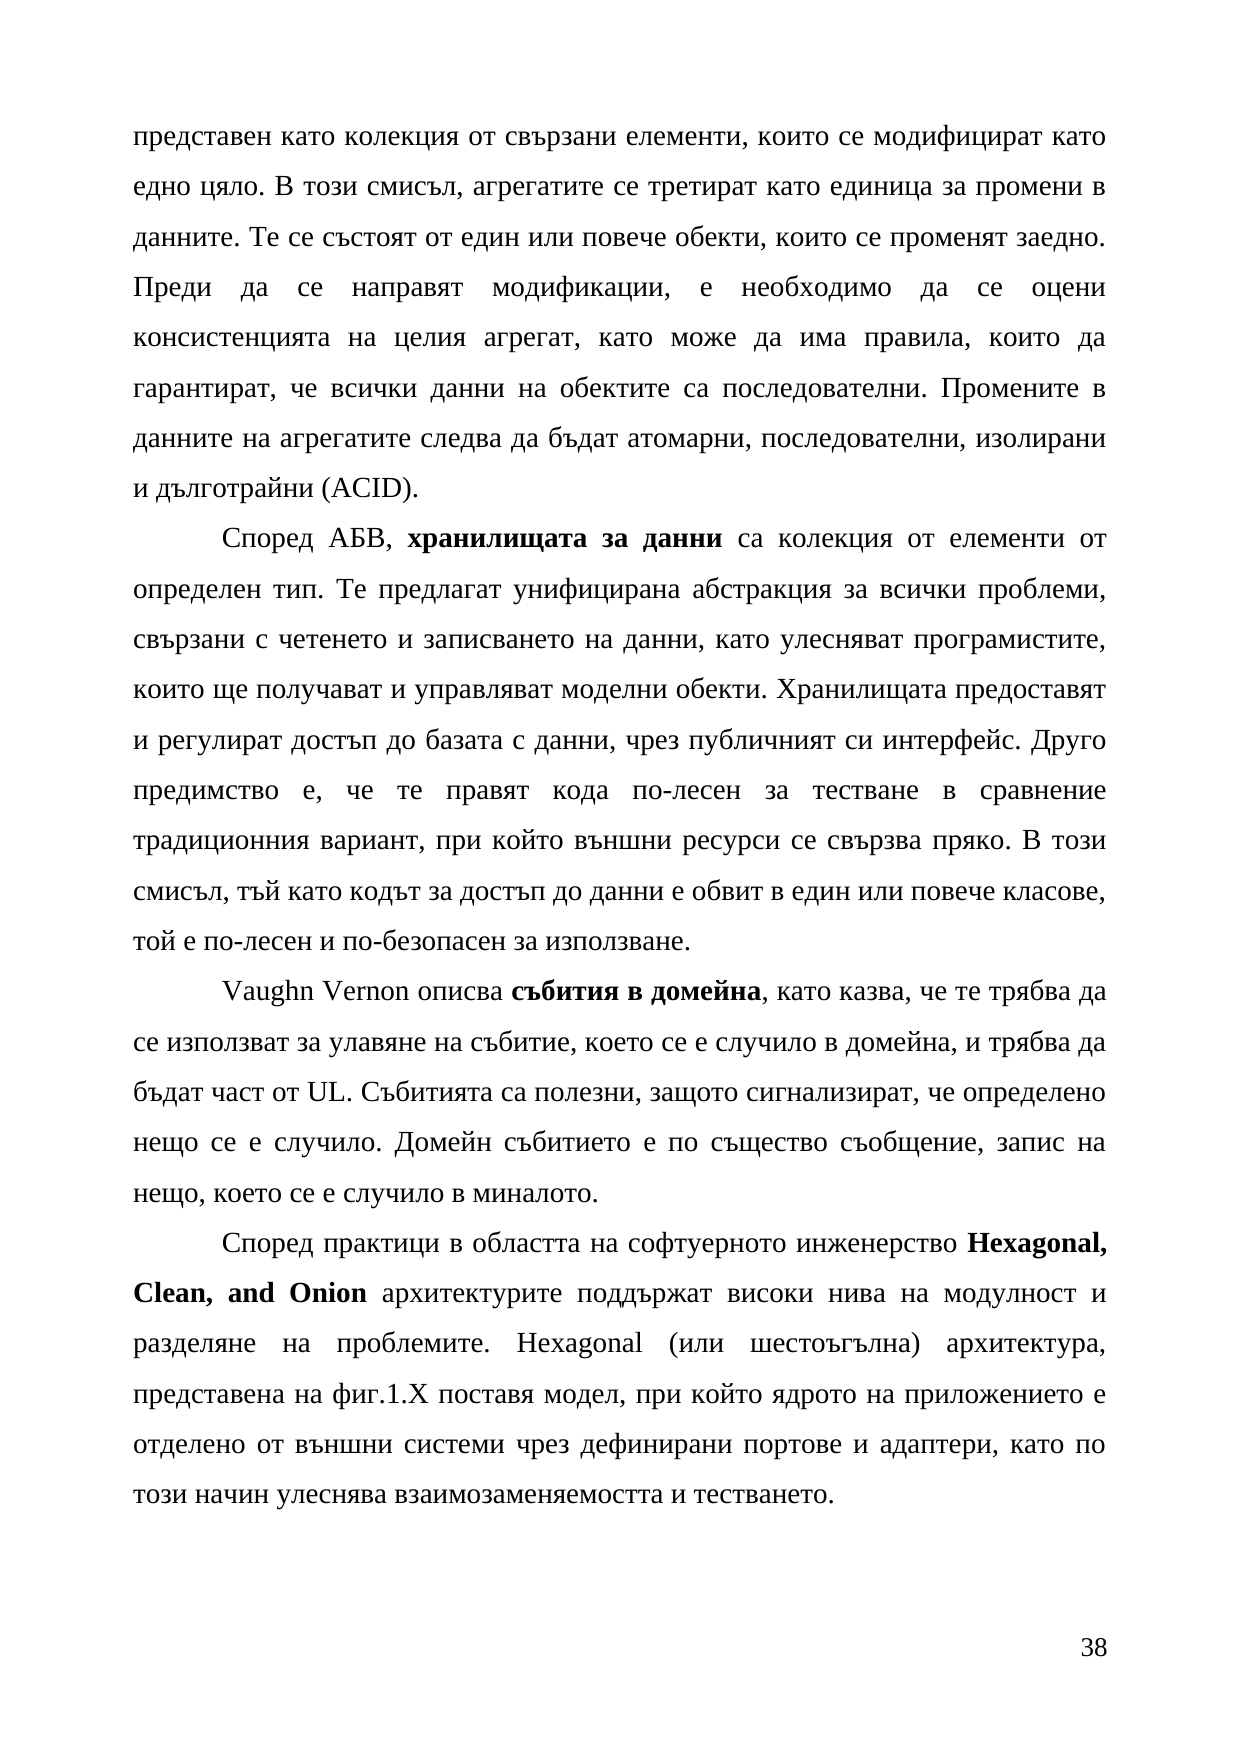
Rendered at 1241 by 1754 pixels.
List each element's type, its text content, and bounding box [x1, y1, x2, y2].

text Според практици в областта на софтуерното инженерство Hexagonal, Clean, and Onion архитектурите поддържат високи нива на модулност и разделяне на проблемите. Hexagonal (или шестоъгълна) архитектура, представена на фиг.1.Х поставя модел, при който ядрото на приложението е отделено от външни системи чрез дефинирани портове и адаптери, като по този начин улеснява взаимозаменяемостта и тестването. [133, 1225, 1107, 1510]
text Според АБВ, хранилищата за данни са колекция от елементи от определен тип. Те предлагат унифицирана абстракция за всички проблеми, свързани с четенето и записването на данни, като улесняват програмистите, които ще получават и управляват моделни обекти. Хранилищата предоставят и регулират достъп до базата с данни, чрез публичният си интерфейс. Друго предимство е, че те правят кода по-лесен за тестване в сравнение традиционния вариант, при който външни ресурси се свързва пряко. В този смисъл, тъй като кодът за достъп до данни е обвит в един или повече класове, той е по-лесен и по-безопасен за използване. [133, 521, 1107, 957]
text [133, 118, 1107, 504]
text Vaughn Vernon описва събития в домейна, като казва, че те трябва да се използват за улавяне на събитие, което се е случило в домейна, и трябва да бъдат част от UL. Събитията са полезни, защото сигнализират, че определено нещо се е случило. Домейн събитието е по същество съобщение, запис на нещо, което се е случило в миналото. [133, 973, 1107, 1208]
